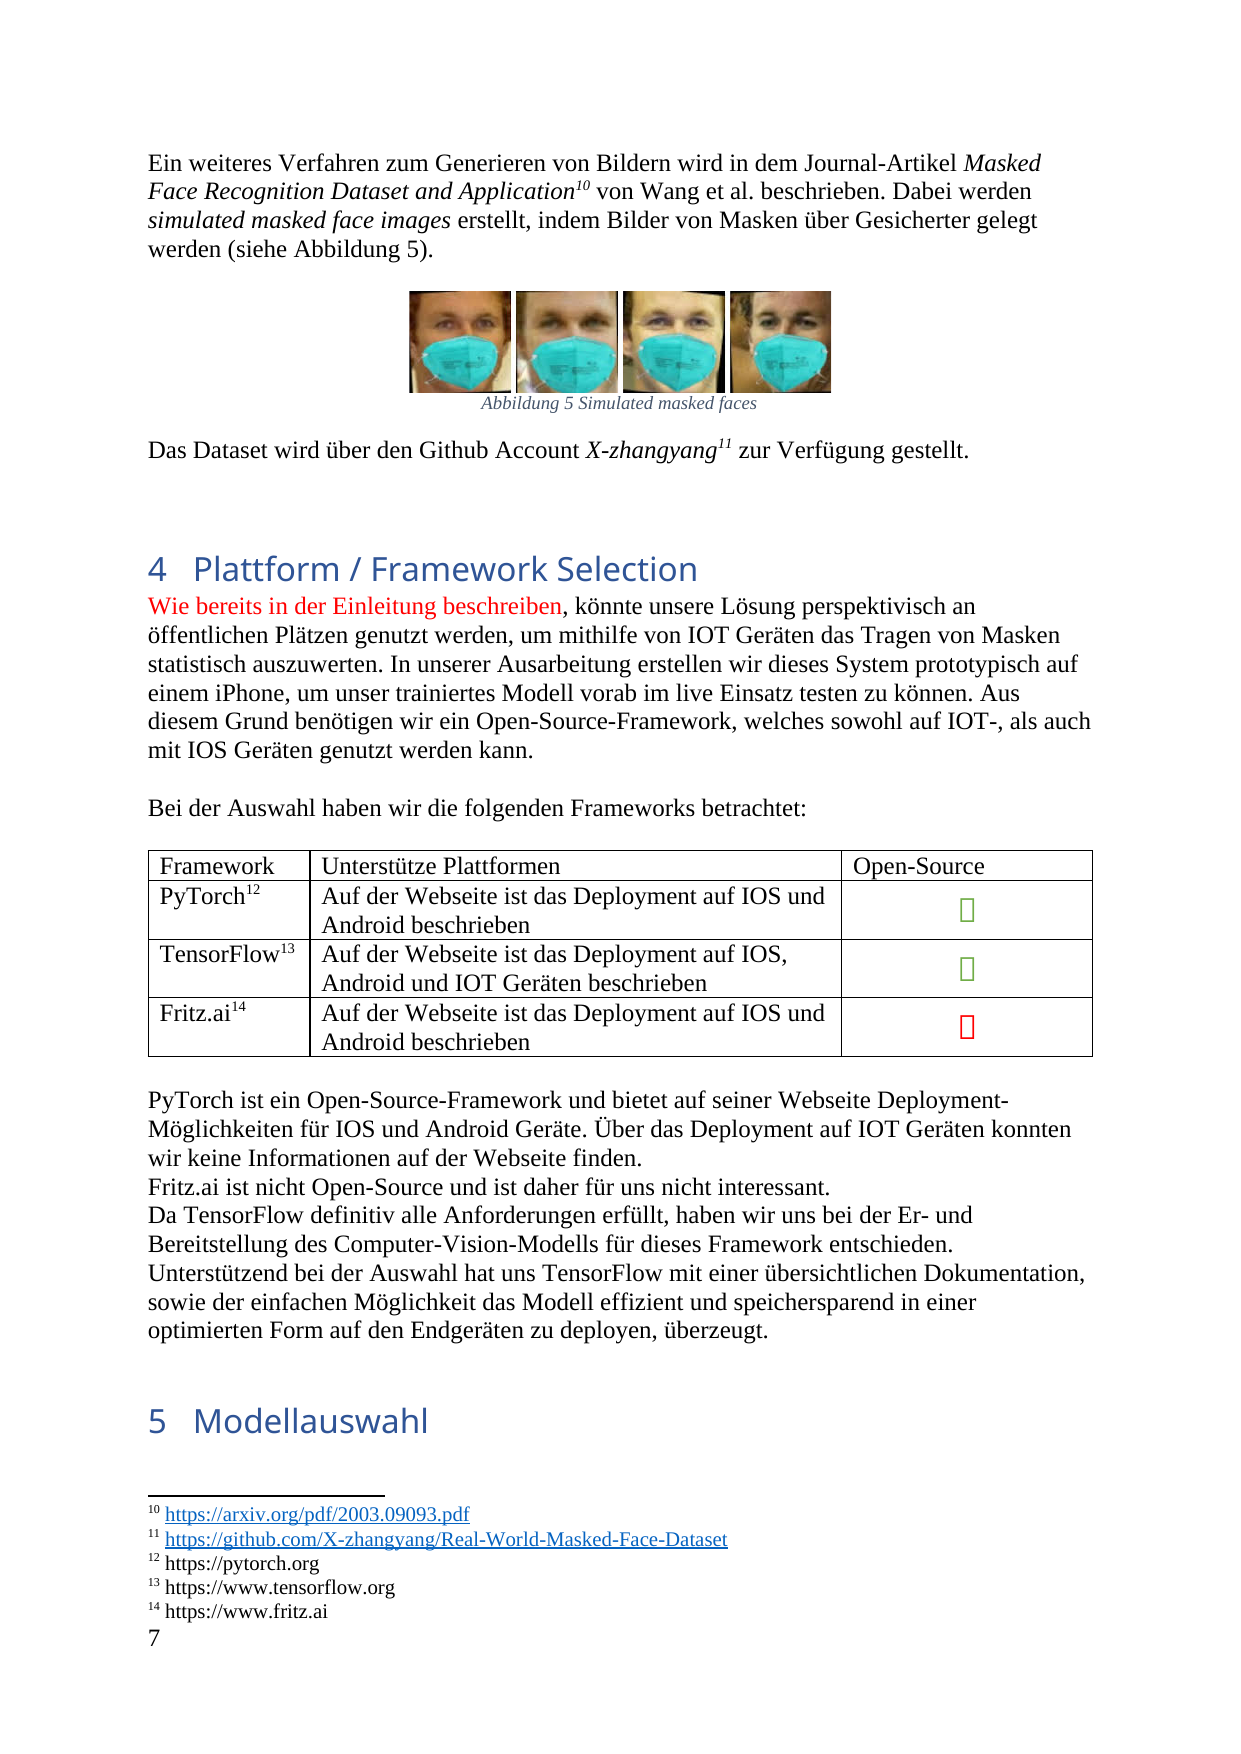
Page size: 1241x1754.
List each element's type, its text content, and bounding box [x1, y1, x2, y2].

table_cell PyTorch [149, 881, 309, 938]
text Wie bereits in der Einleitung beschreiben, könnte unsere Lösung perspektivisch an öffentlichen Plätzen genutzt werden, um mithilfe von IOT Geräten das Tragen von Masken statistisch auszuwerten. In unserer Ausarbeitung erstellen wir dieses System prototypisch auf einem iPhone, um unser trainiertes Modell vorab im live Einsatz testen zu können. Aus diesem Grund benötigen wir ein Open-Source-Framework, welches sowohl auf IOT-, als auch mit IOS Geräten genutzt werden kann. [148, 591, 1093, 764]
text Bei der Auswahl haben wir die folgenden Frameworks betrachtet: [148, 793, 1093, 821]
text Abbildung 5 Simulated masked faces [148, 392, 1093, 414]
text Ein weiteres Verfahren zum Generieren von Bildern wird in dem Journal-Artikel Masked Face Recognition Dataset and Application von Wang et al. beschrieben. Dabei werden simulated masked face images erstellt, indem Bilder von Masken über Gesicherter gelegt werden (siehe Abbildung 5). [148, 148, 1093, 263]
subtitle Plattform / Framework Selection [148, 546, 1093, 591]
picture [409, 291, 832, 393]
text PyTorch ist ein Open-Source-Framework und bietet auf seiner Webseite Deployment-Möglichkeiten für IOS und Android Geräte. Über das Deployment auf IOT Geräten konnten wir keine Informationen auf der Webseite finden. [148, 1085, 1093, 1172]
subtitle Modellauswahl [148, 1398, 1093, 1443]
table_cell  [842, 940, 1092, 997]
table_cell Auf der Webseite ist das Deployment auf IOS, Android und IOT Geräten beschrieben [311, 940, 841, 997]
table_cell Auf der Webseite ist das Deployment auf IOS und Android beschrieben [311, 881, 841, 938]
table_cell Auf der Webseite ist das Deployment auf IOS und Android beschrieben [311, 998, 841, 1056]
table_cell TensorFlow [149, 940, 309, 997]
text Das Dataset wird über den Github Account X-zhangyang zur Verfügung gestellt. [148, 435, 1093, 463]
table_cell Fritz.ai [149, 998, 309, 1056]
table_cell  [842, 881, 1092, 938]
table_header Unterstütze Plattformen [311, 851, 841, 880]
table_header Open-Source [842, 851, 1092, 880]
table_cell  [842, 998, 1092, 1056]
text Fritz.ai ist nicht Open-Source und ist daher für uns nicht interessant. [148, 1172, 1093, 1200]
text Da TensorFlow definitiv alle Anforderungen erfüllt, haben wir uns bei der Er- und Bereitstellung des Computer-Vision-Modells für dieses Framework entschieden. Unterstützend bei der Auswahl hat uns TensorFlow mit einer übersichtlichen Dokumentation, sowie der einfachen Möglichkeit das Modell effizient und speichersparend in einer optimierten Form auf den Endgeräten zu deployen, überzeugt. [148, 1200, 1093, 1344]
table_header Framework [149, 851, 309, 880]
